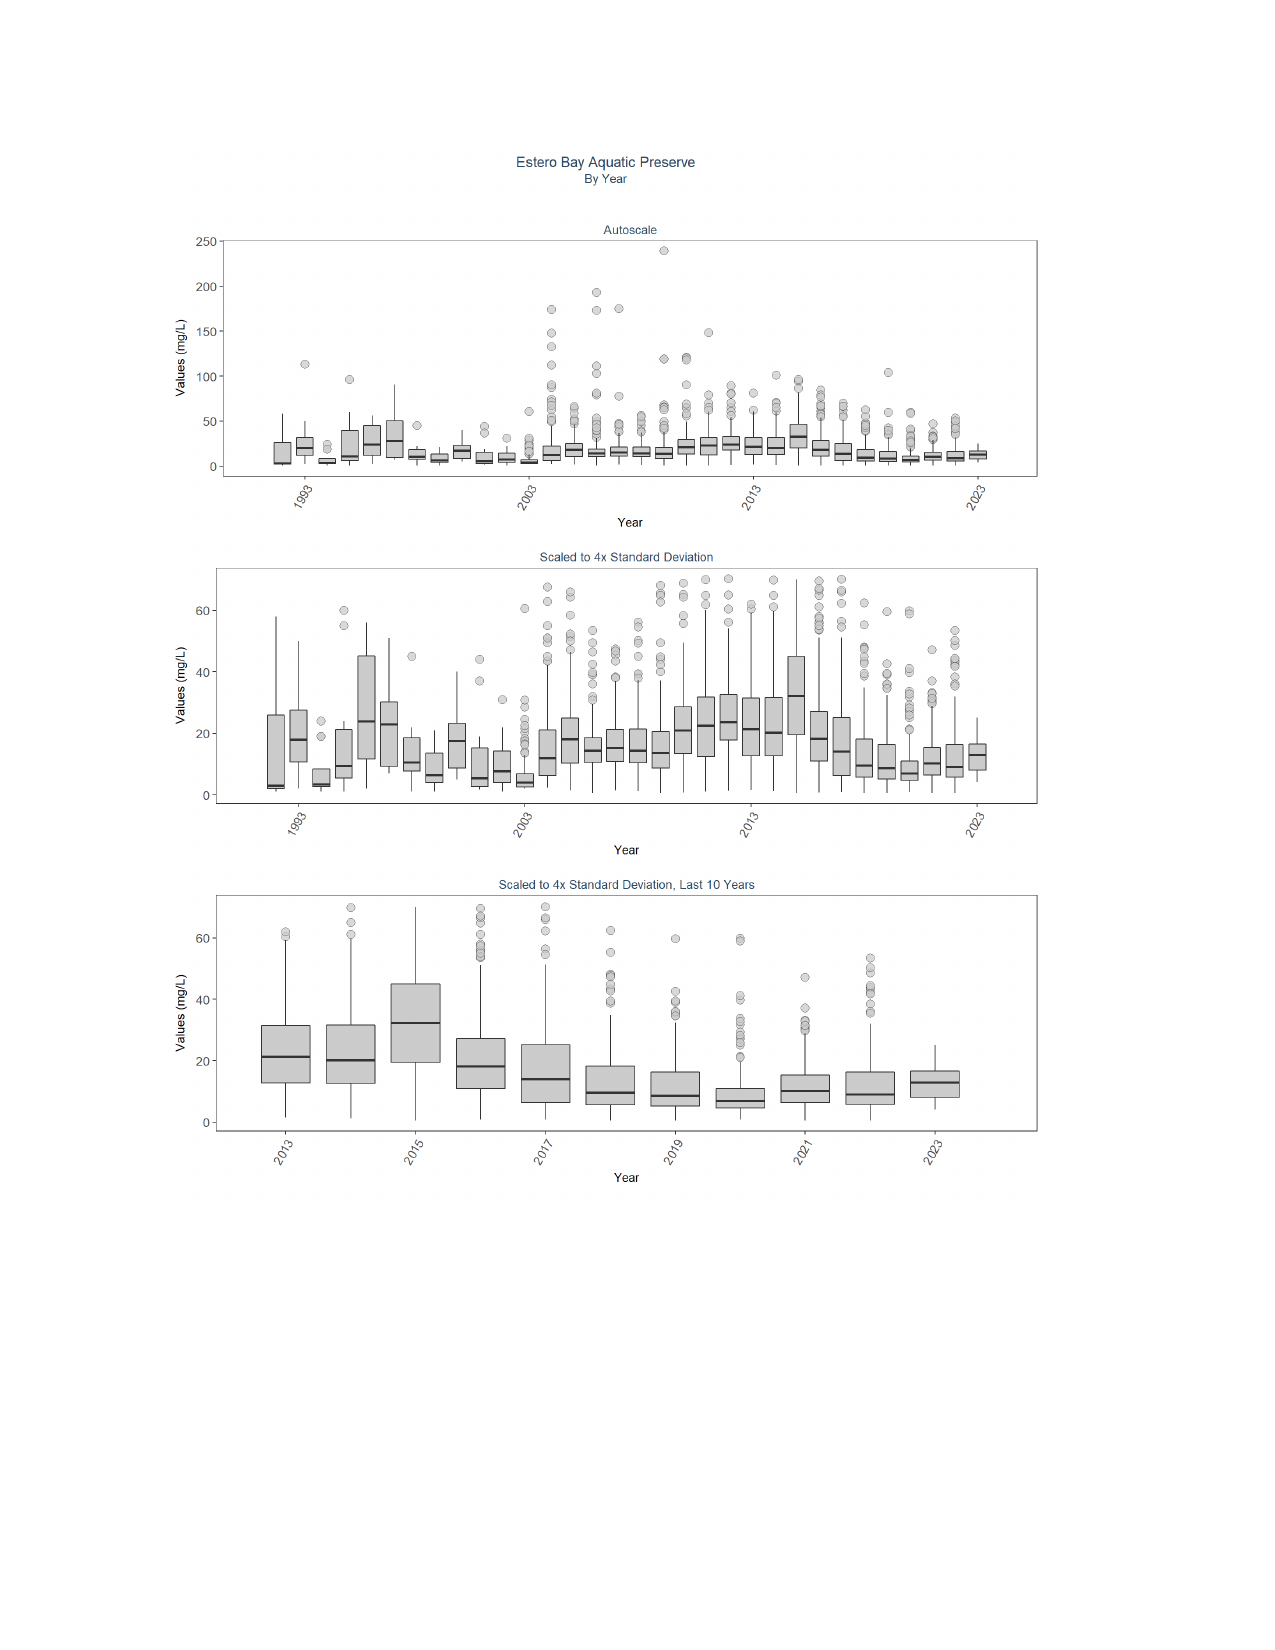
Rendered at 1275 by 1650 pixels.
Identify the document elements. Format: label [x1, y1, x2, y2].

picture [168, 150, 1044, 1200]
